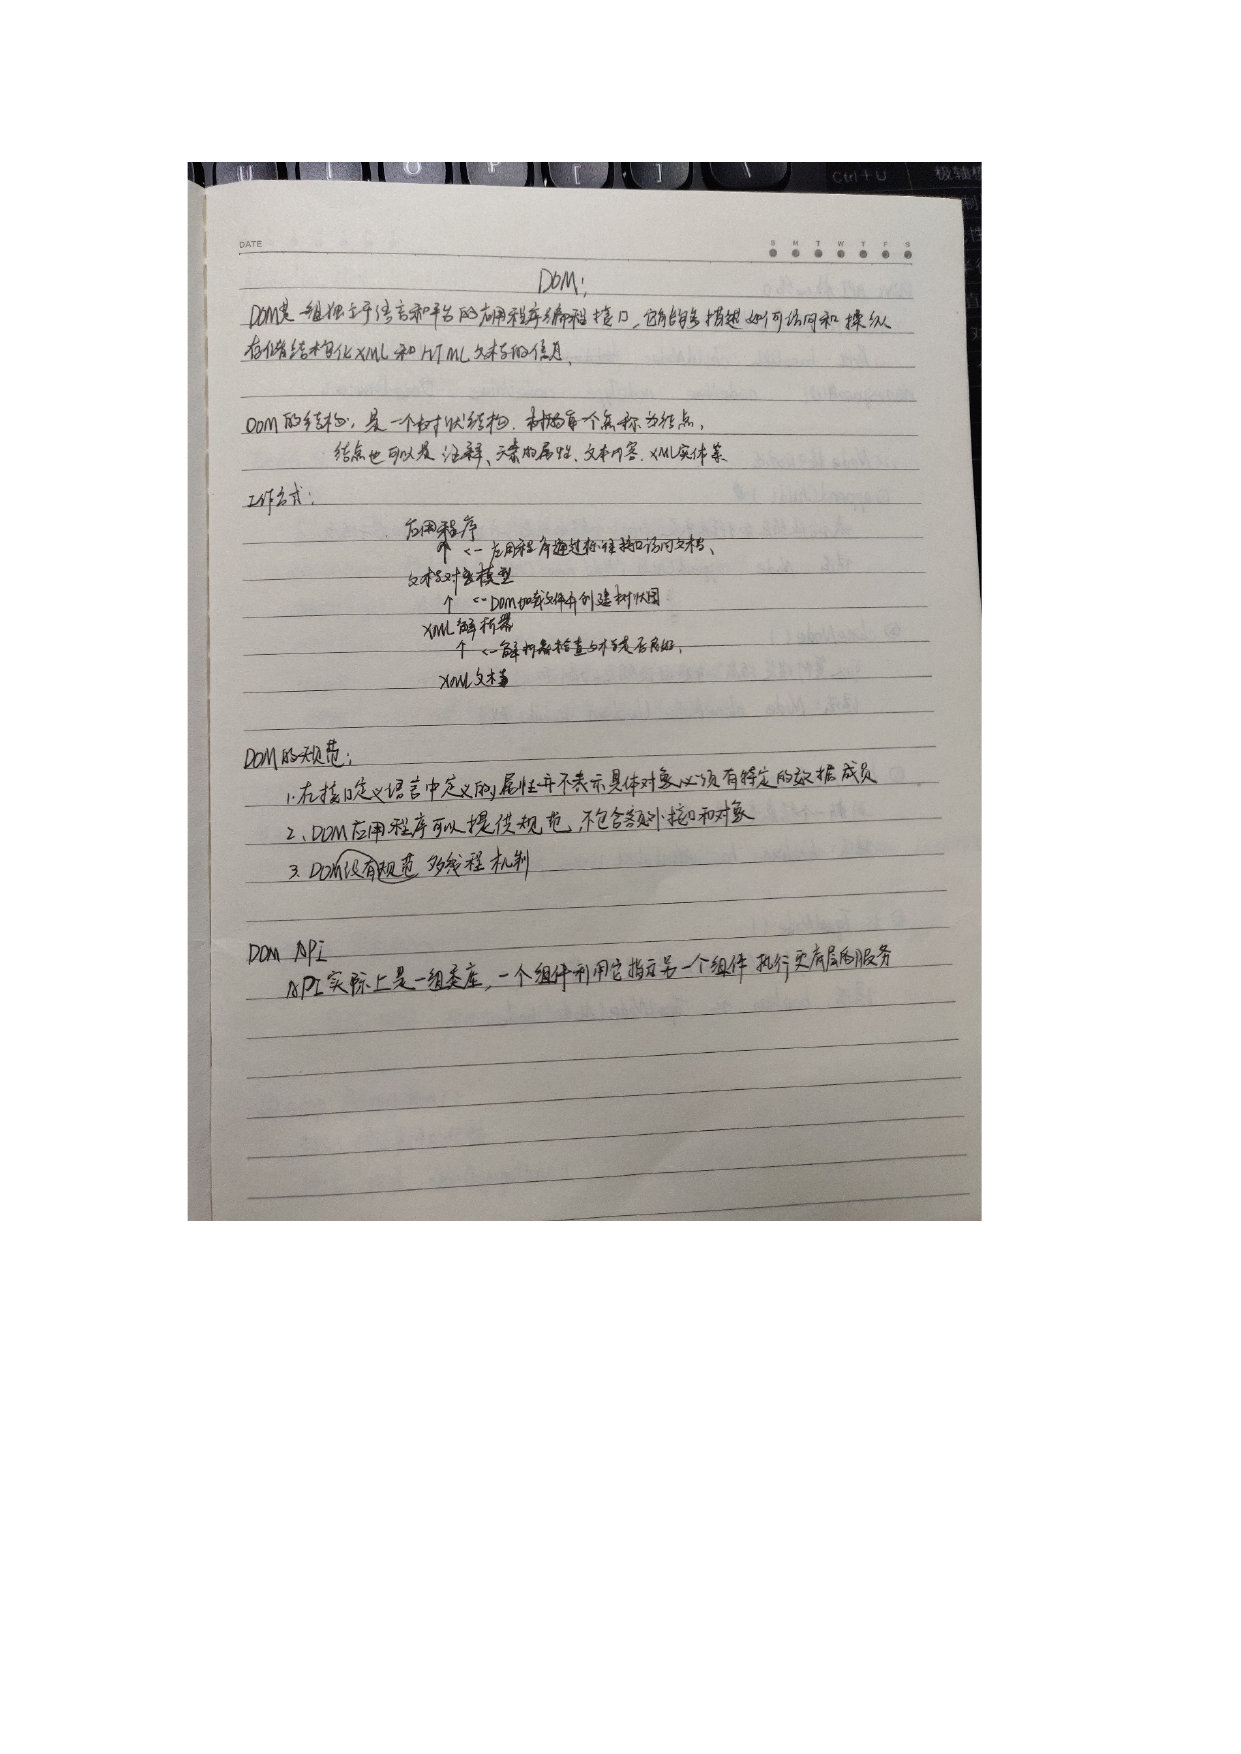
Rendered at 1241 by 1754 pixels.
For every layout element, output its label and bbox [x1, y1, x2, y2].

picture [187, 162, 982, 1221]
